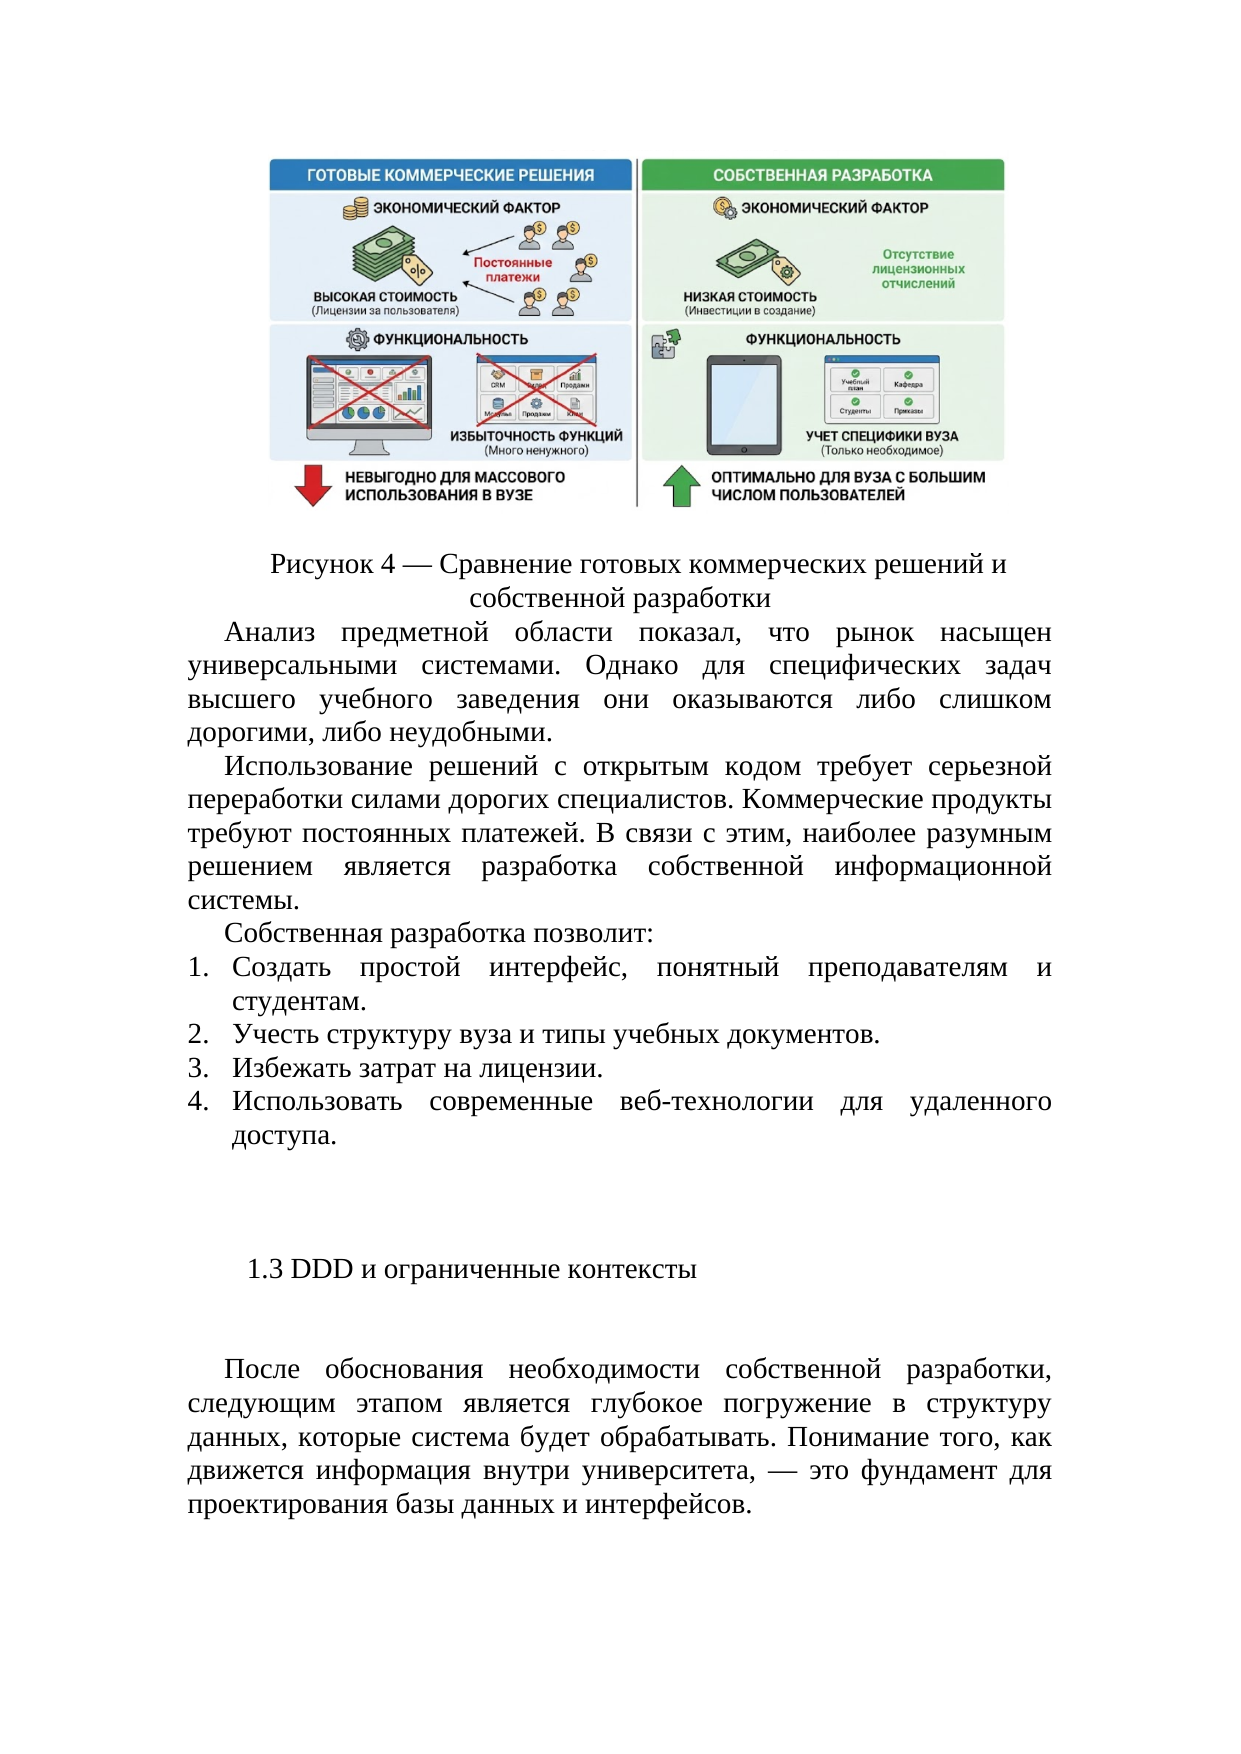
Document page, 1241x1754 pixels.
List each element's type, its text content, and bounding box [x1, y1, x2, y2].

text Анализ предметной области показал, что рынок насыщен универсальными системами. Однако для специфических задач высшего учебного заведения они оказываются либо слишком дорогими, либо неудобными. [187, 614, 1053, 748]
text Рисунок 4 — Сравнение готовых коммерческих решений и собственной разработки [187, 547, 1053, 614]
list Создать простой интерфейс, понятный преподавателям и студентам. [187, 949, 1053, 1016]
text После обоснования необходимости собственной разработки, следующим этапом является глубокое погружение в структуру данных, которые система будет обрабатывать. Понимание того, как движется информация внутри университета, — это фундамент для проектирования базы данных и интерфейсов. [187, 1352, 1053, 1519]
text Использование решений с открытым кодом требует серьезной переработки силами дорогих специалистов. Коммерческие продукты требуют постоянных платежей. В связи с этим, наиболее разумным решением является разработка собственной информационной системы. [187, 748, 1053, 916]
picture [267, 150, 1009, 514]
list Избежать затрат на лицензии. [187, 1050, 1053, 1083]
text 1.3 DDD и ограниченные контексты [187, 1251, 1053, 1284]
text Собственная разработка позволит: [187, 916, 1053, 949]
list Учесть структуру вуза и типы учебных документов. [187, 1016, 1053, 1050]
list Использовать современные веб-технологии для удаленного доступа. [187, 1083, 1053, 1150]
